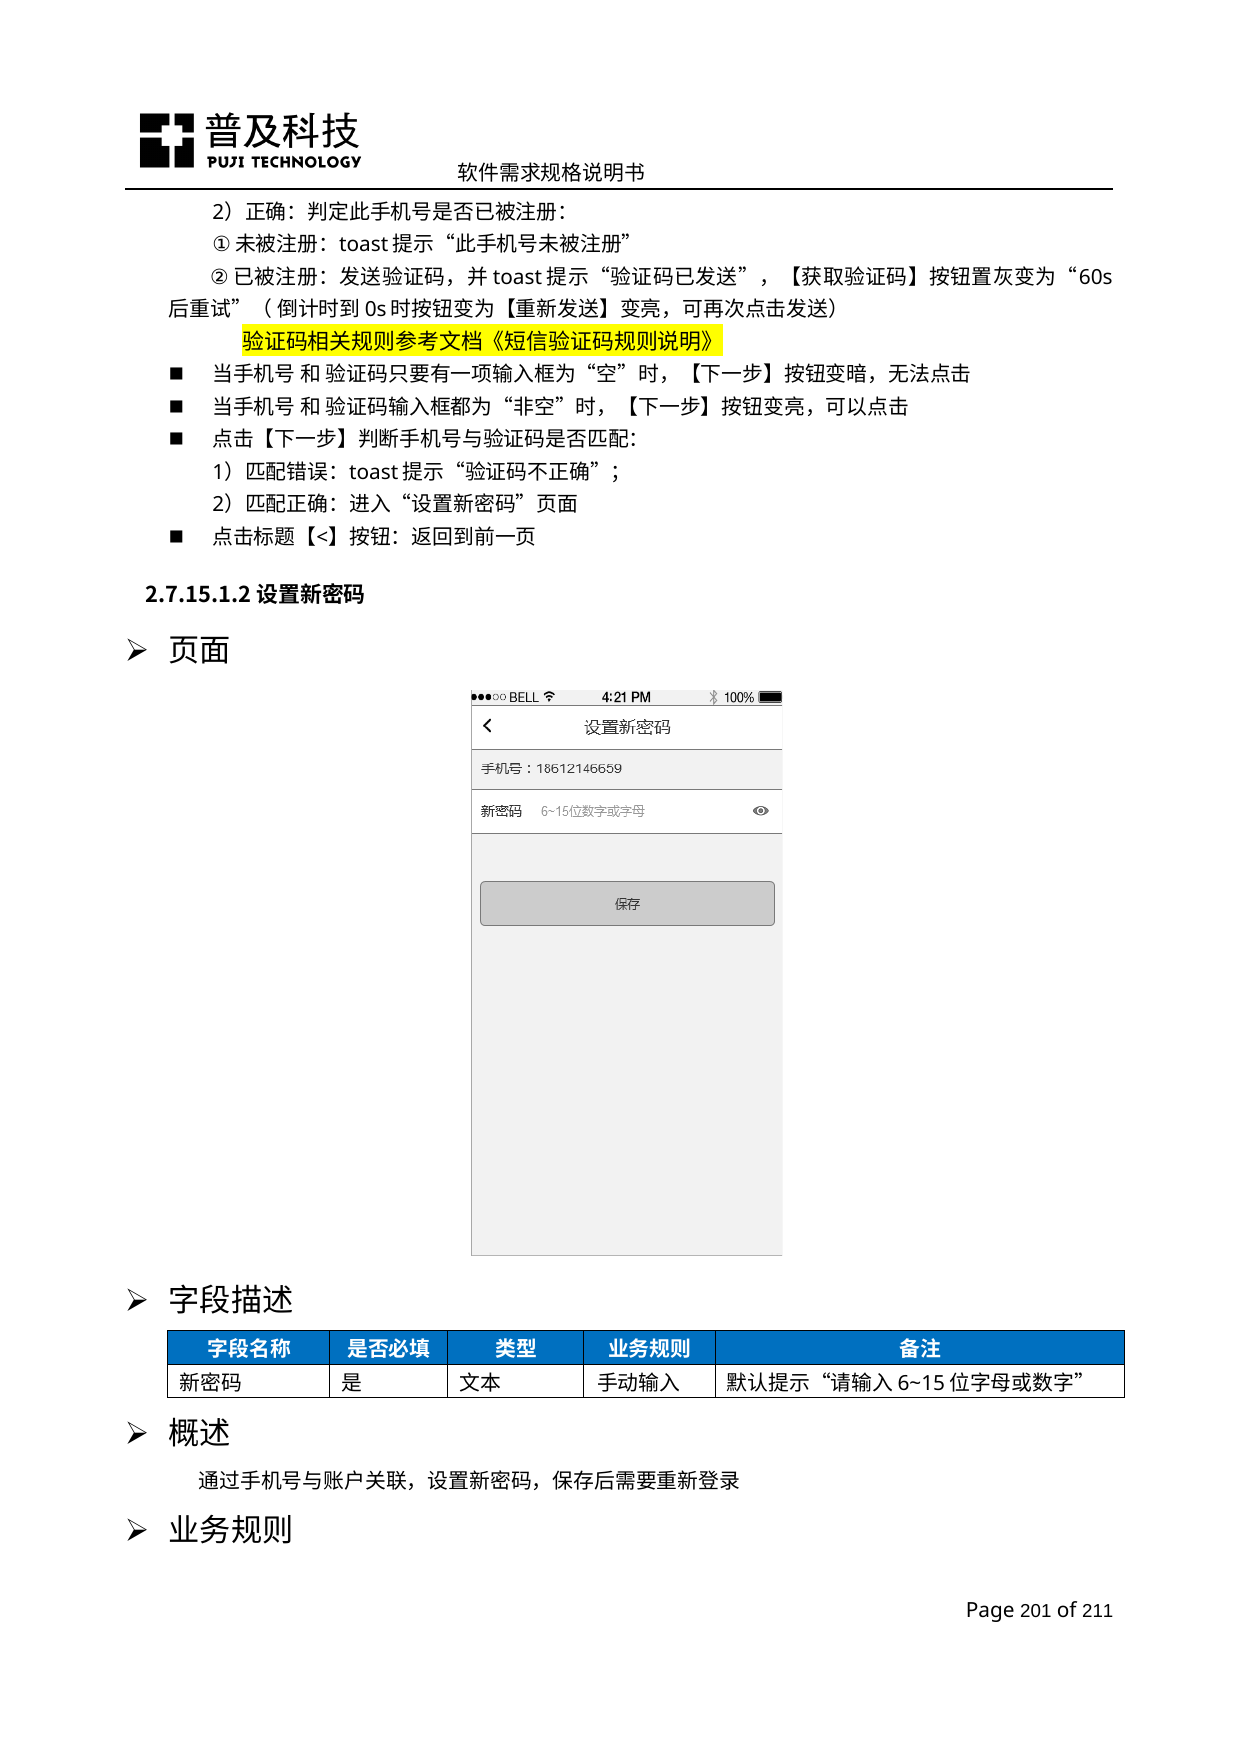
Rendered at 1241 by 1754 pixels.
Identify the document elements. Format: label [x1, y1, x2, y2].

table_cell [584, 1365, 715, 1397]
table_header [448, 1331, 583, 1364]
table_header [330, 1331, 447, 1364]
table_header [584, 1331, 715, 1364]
picture [124, 103, 365, 180]
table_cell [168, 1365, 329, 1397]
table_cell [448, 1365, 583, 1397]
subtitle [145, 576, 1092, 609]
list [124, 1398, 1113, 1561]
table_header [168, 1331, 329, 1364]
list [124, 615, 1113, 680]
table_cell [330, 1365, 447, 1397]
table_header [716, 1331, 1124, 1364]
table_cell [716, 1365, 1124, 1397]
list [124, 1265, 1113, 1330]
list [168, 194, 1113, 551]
picture [471, 690, 783, 1256]
